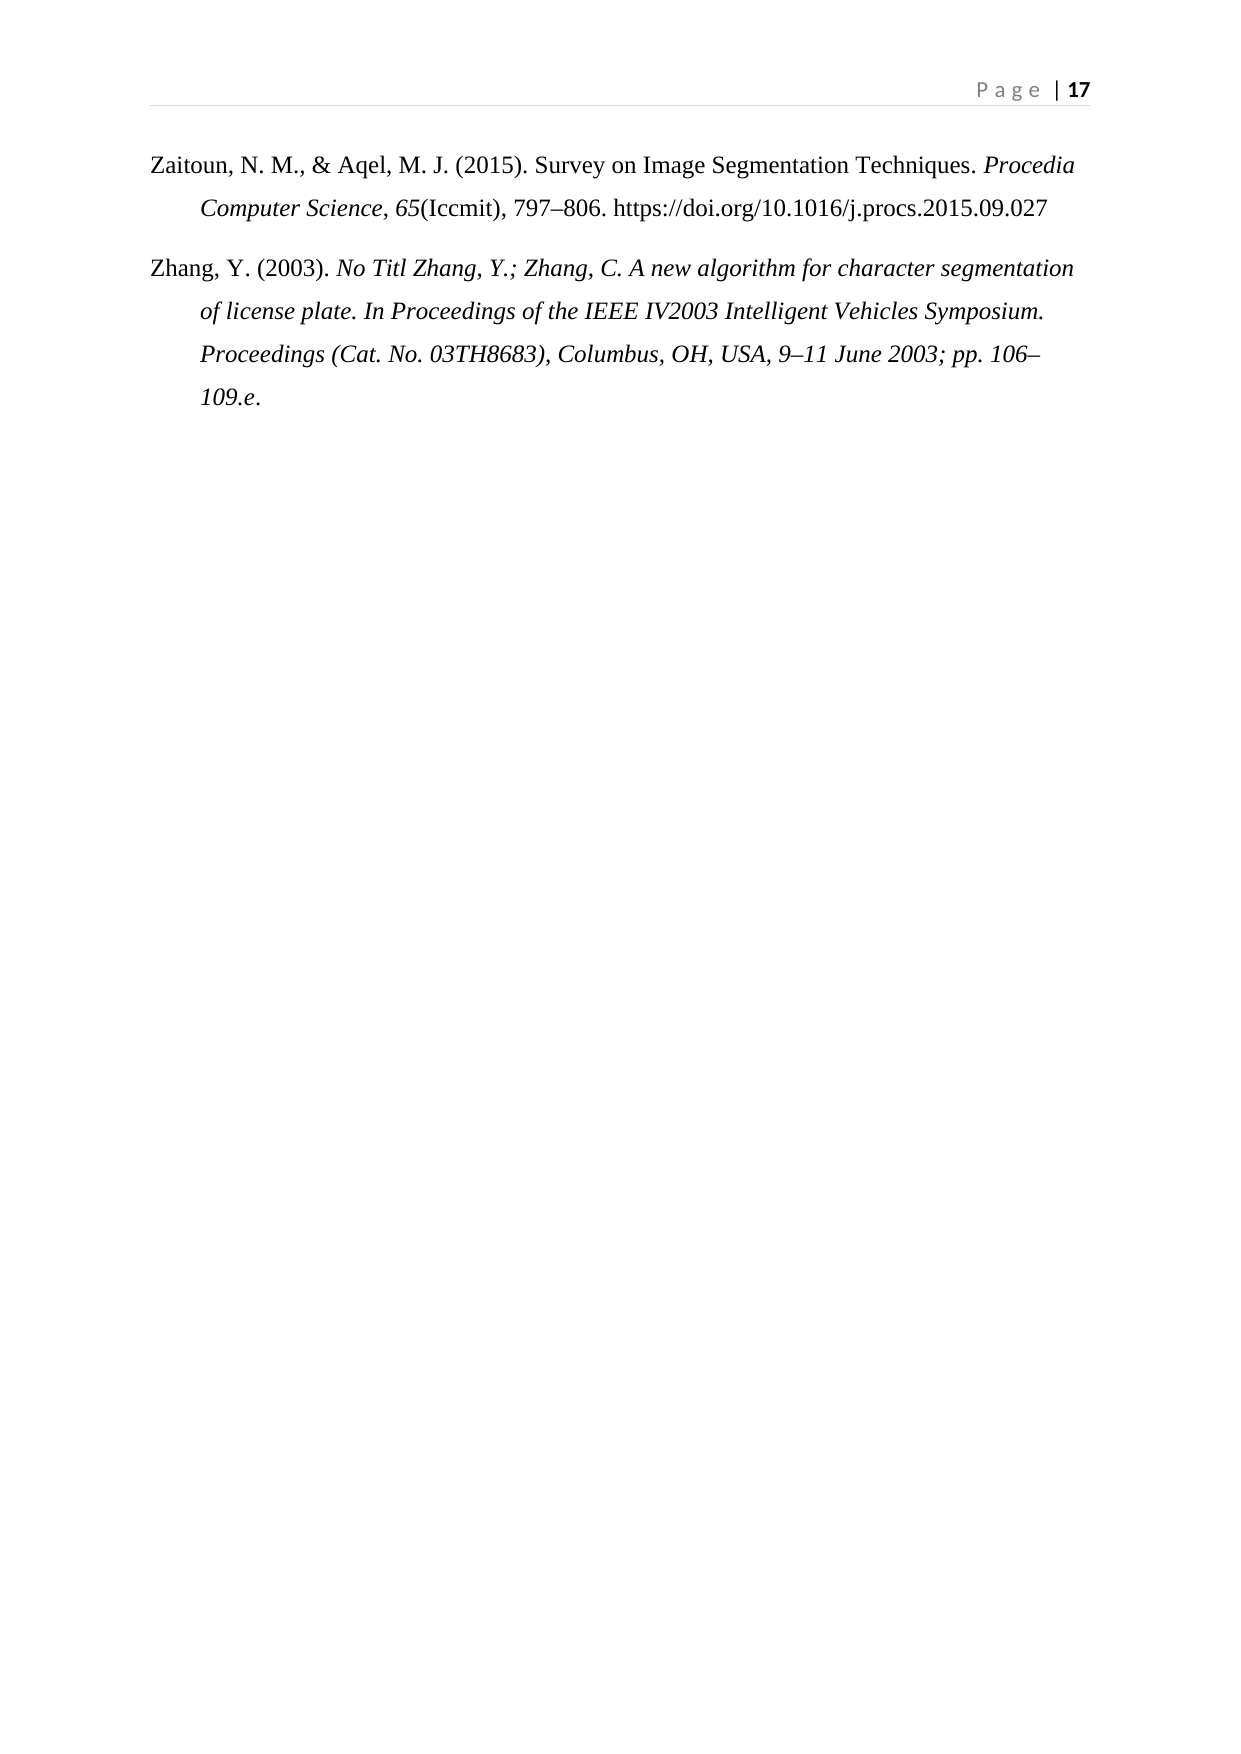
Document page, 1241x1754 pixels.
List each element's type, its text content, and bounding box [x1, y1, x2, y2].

text Zhang, Y. (2003). No Titl Zhang, Y.; Zhang, C. A new algorithm for character segmentation of license plate. In Proceedings of the IEEE IV2003 Intelligent Vehicles Symposium. Proceedings (Cat. No. 03TH8683), Columbus, OH, USA, 9–11 June 2003; pp. 106–109.e. [150, 253, 1090, 411]
text Zaitoun, N. M., & Aqel, M. J. (2015). Survey on Image Segmentation Techniques. Procedia Computer Science, 65(Iccmit), 797–806. https://doi.org/10.1016/j.procs.2015.09.027 [150, 150, 1090, 222]
